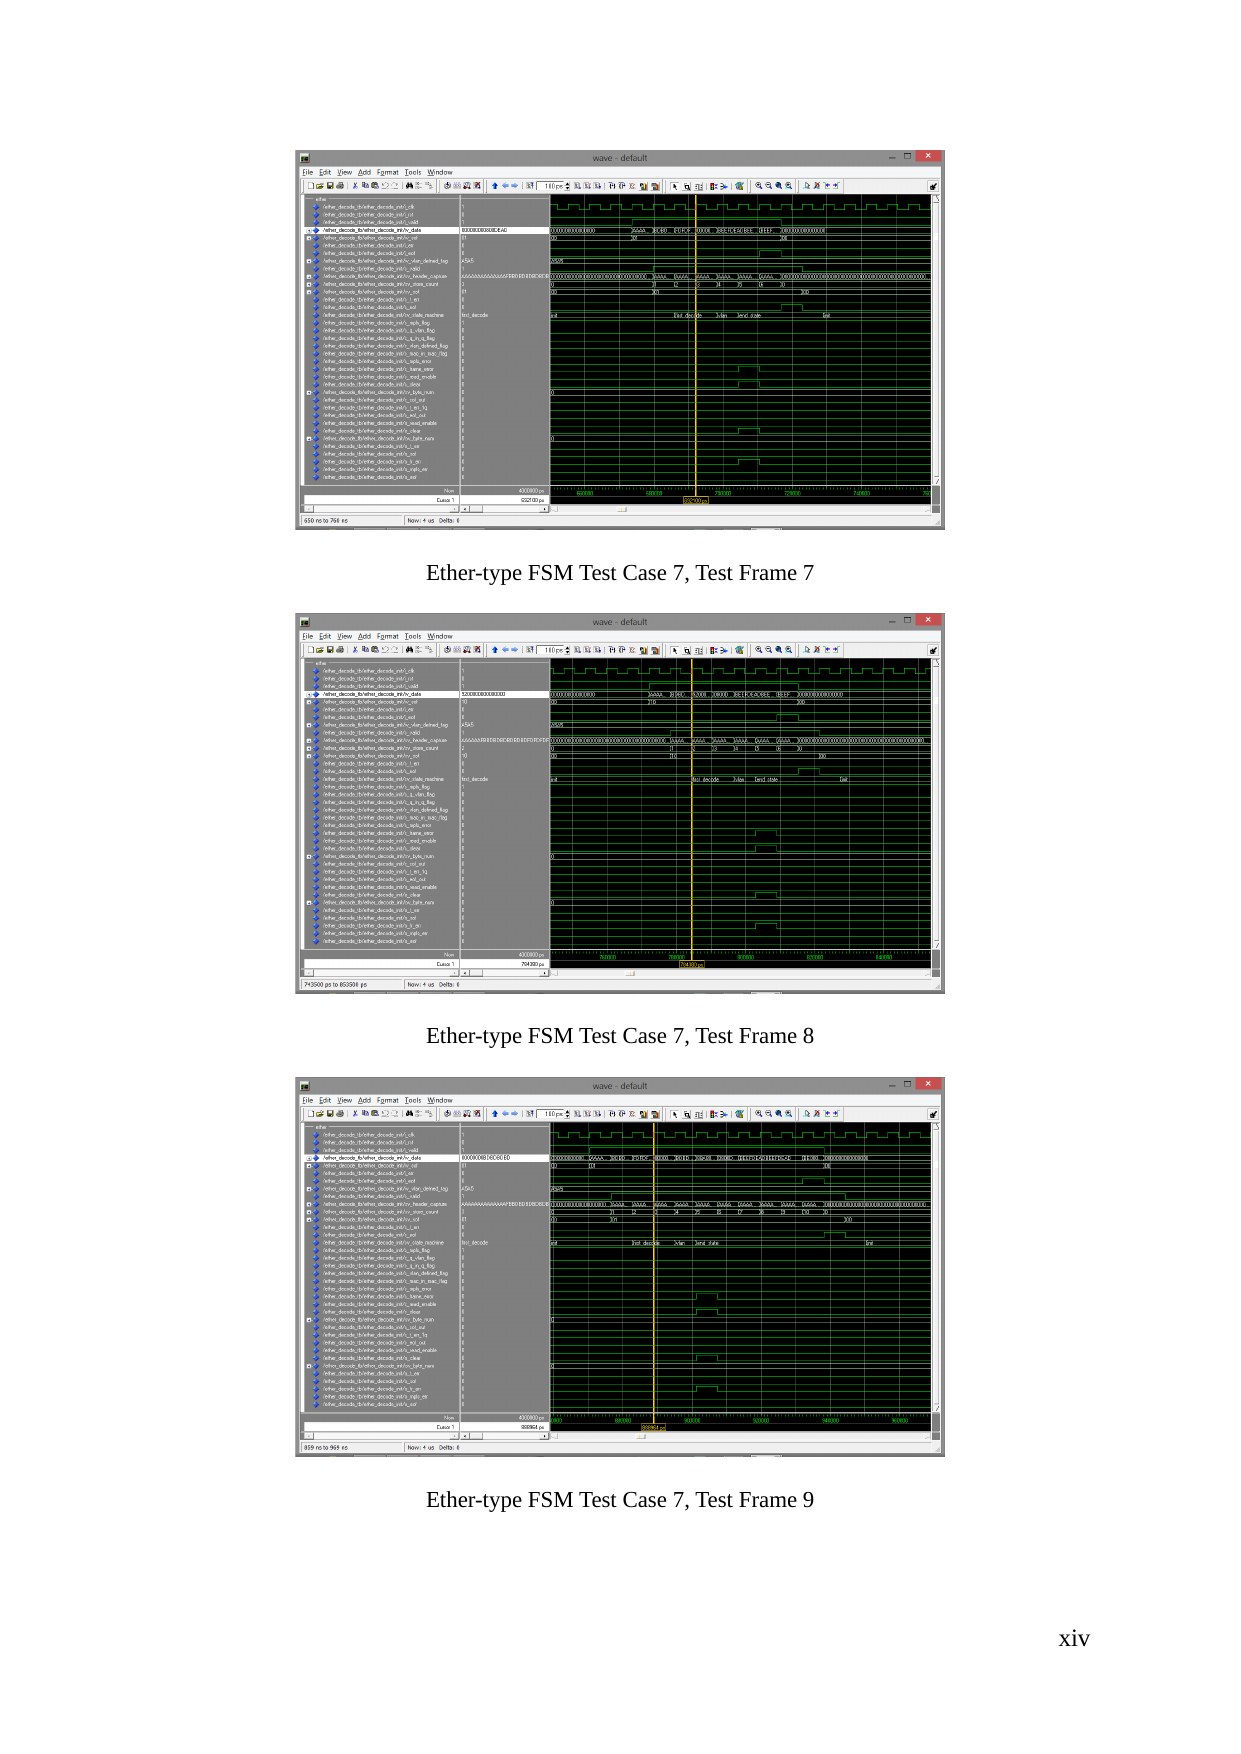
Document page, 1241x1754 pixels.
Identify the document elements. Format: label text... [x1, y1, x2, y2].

picture [295, 613, 945, 994]
picture [295, 150, 945, 530]
text Ether-type FSM Test Case 7, Test Frame 9 [150, 1486, 1090, 1512]
picture [295, 1077, 945, 1457]
text Ether-type FSM Test Case 7, Test Frame 8 [150, 1022, 1090, 1048]
text Ether-type FSM Test Case 7, Test Frame 7 [150, 558, 1090, 585]
